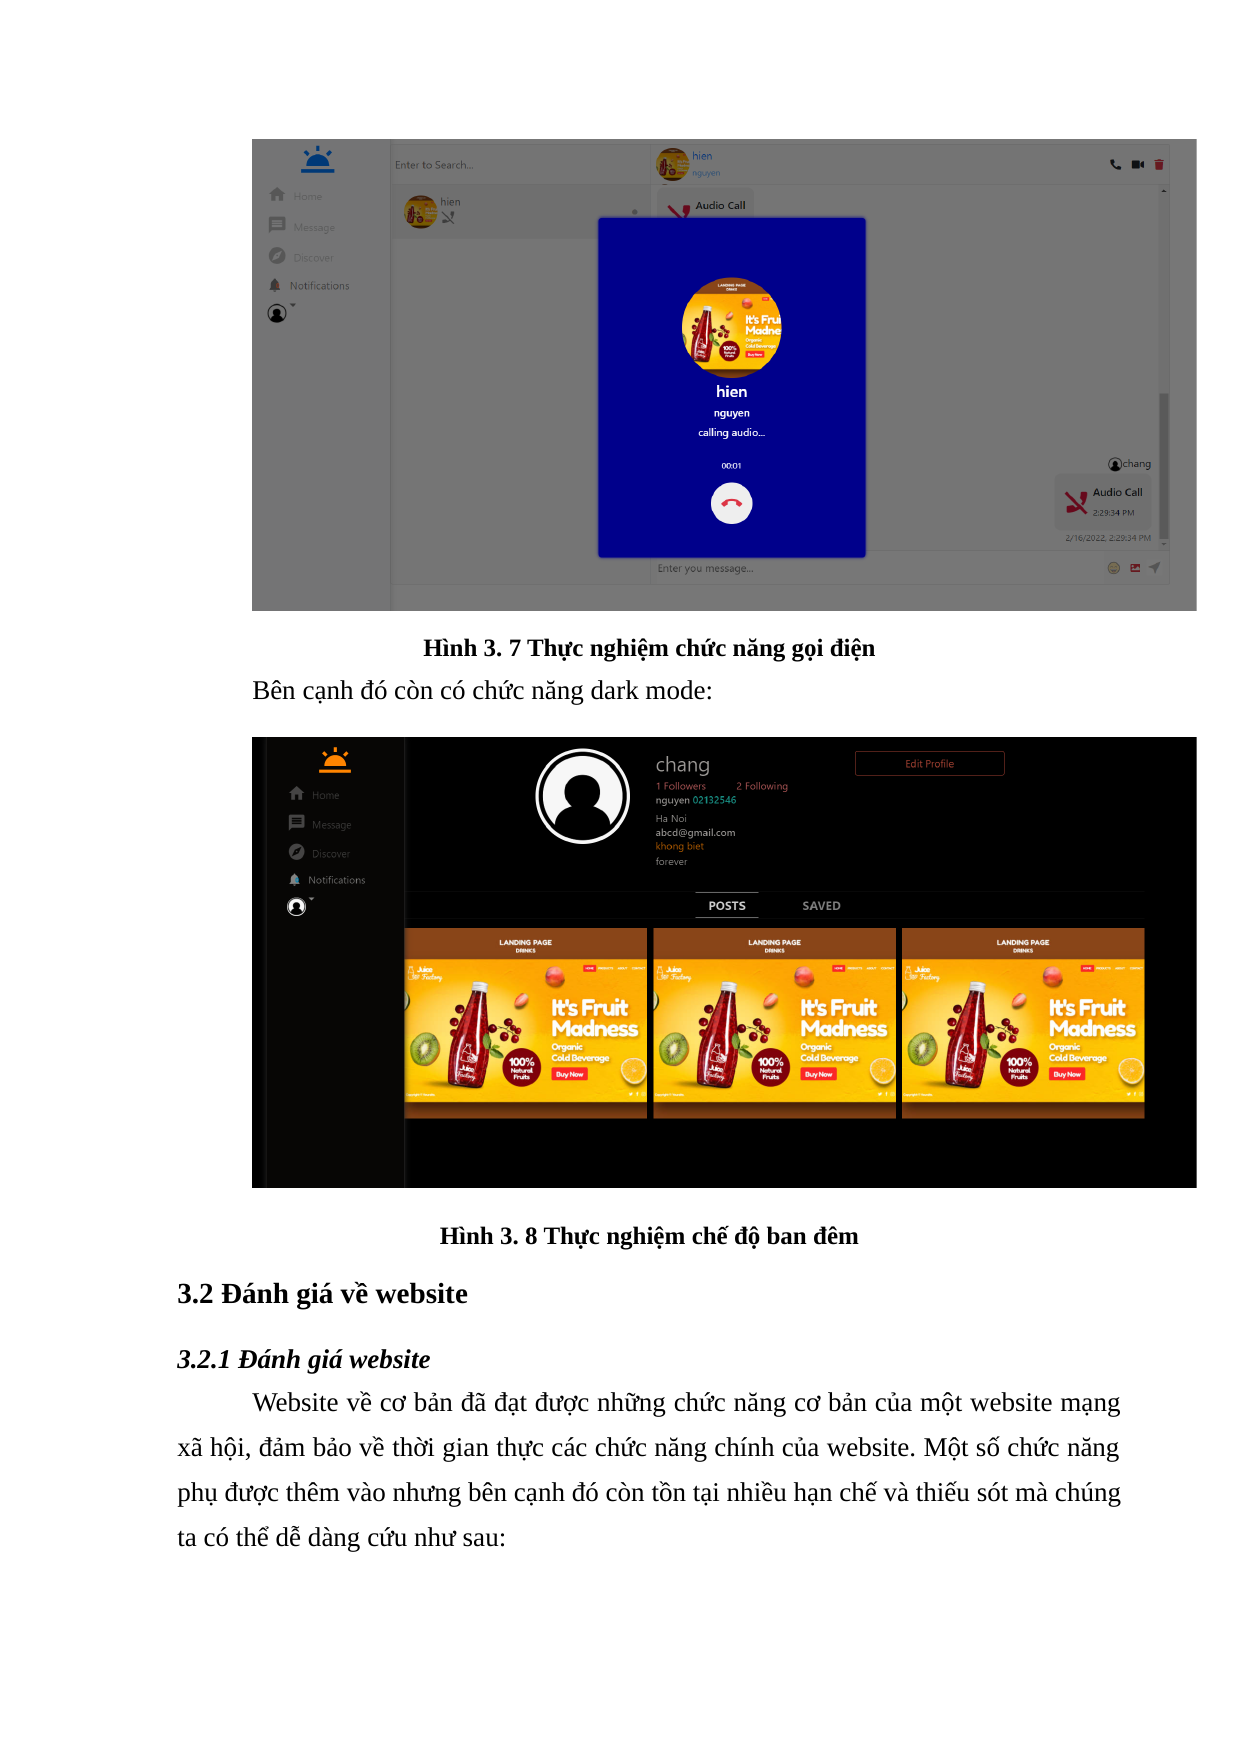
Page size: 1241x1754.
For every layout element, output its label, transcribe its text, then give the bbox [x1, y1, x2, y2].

picture [252, 737, 1197, 1188]
picture [252, 139, 1197, 611]
text Hình 3. 8 Thực nghiệm chế độ ban đêm [177, 1216, 1122, 1254]
subtitle Đánh giá về website [177, 1275, 1122, 1312]
text Hình 3. 7 Thực nghiệm chức năng gọi điện [177, 629, 1122, 667]
text Website về cơ bản đã đạt được những chức năng cơ bản của một website mạng xã hội, đảm bảo về thời gian thực các chức năng chính của website. Một số chức năng phụ được thêm vào nhưng bên cạnh đó còn tồn tại nhiều hạn chế và thiếu sót mà chúng ta có thể dễ dàng cứu như sau: [177, 1383, 1122, 1556]
text Bên cạnh đó còn có chức năng dark mode: [177, 671, 1122, 708]
subtitle Đánh giá website [177, 1340, 1122, 1377]
